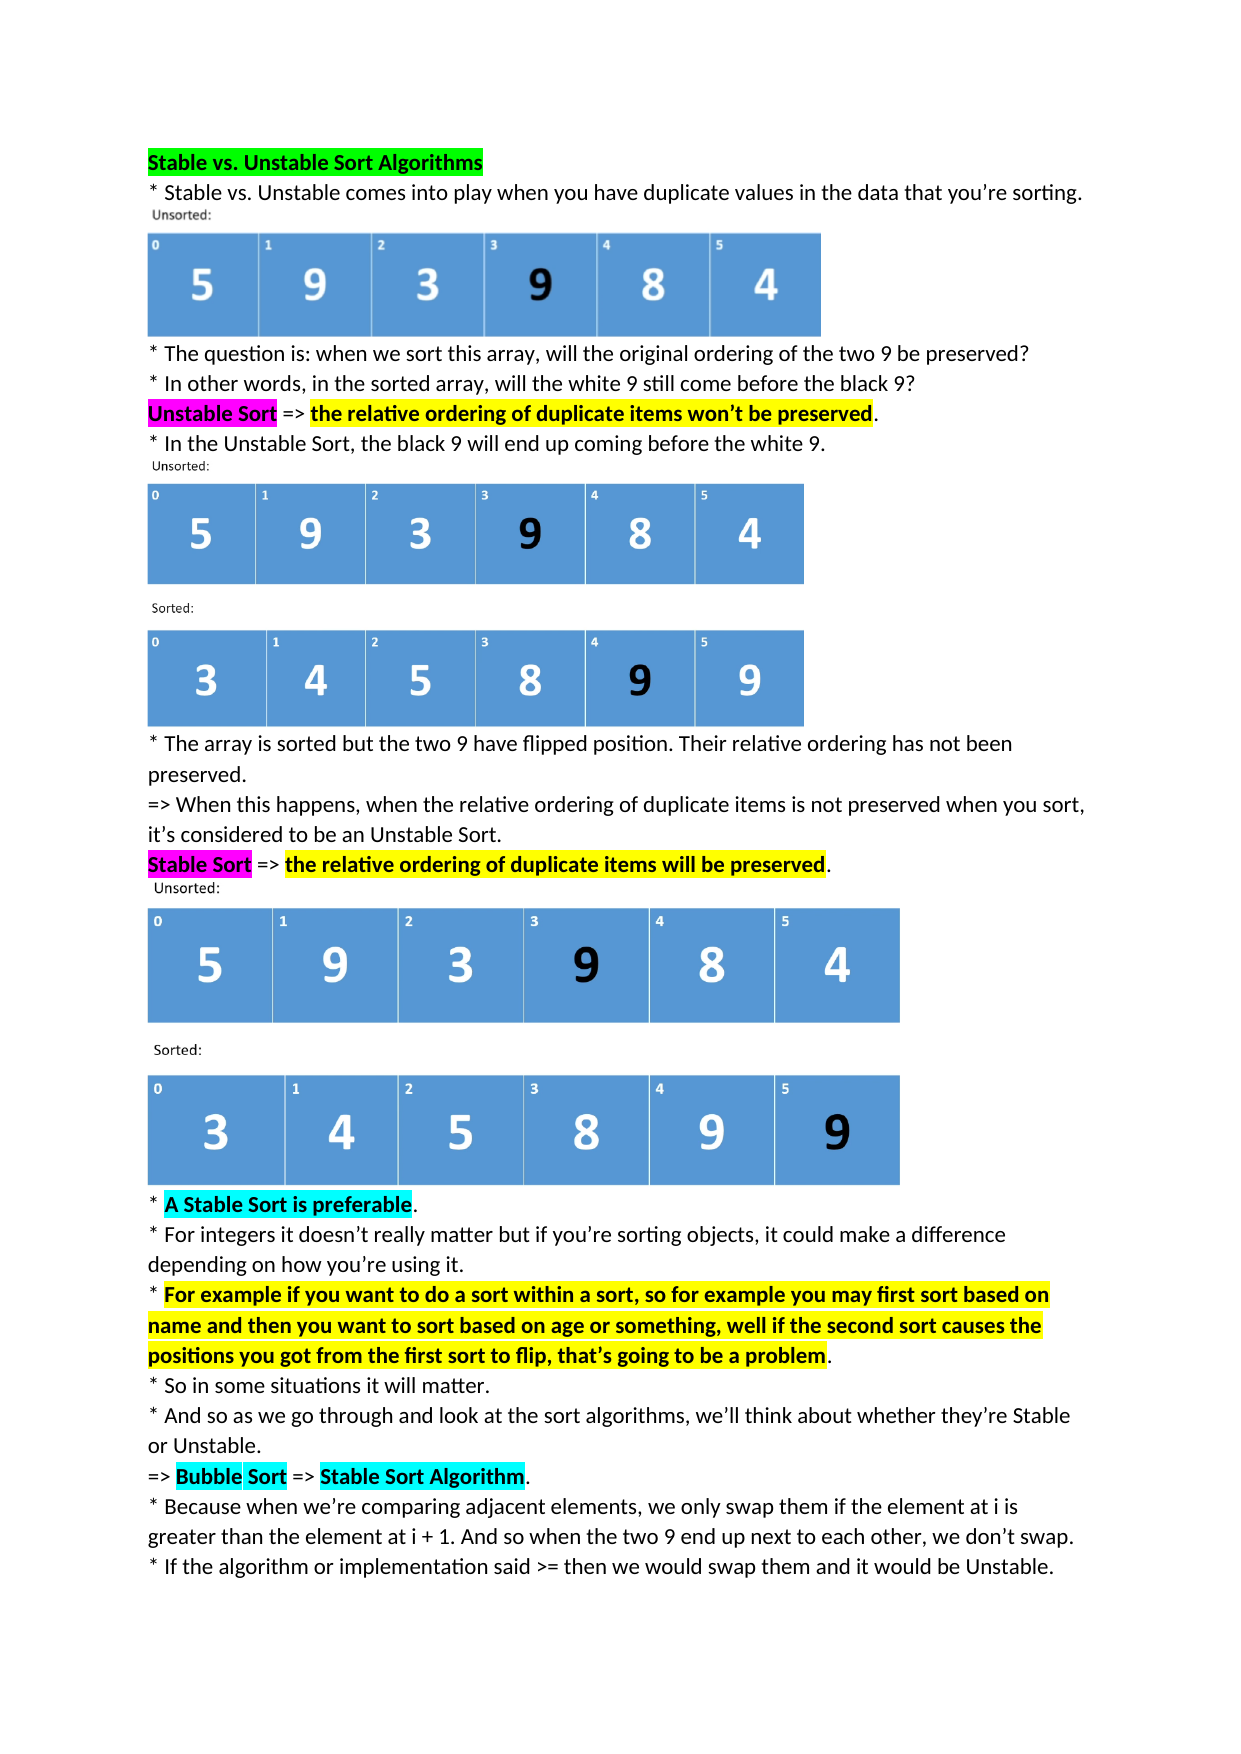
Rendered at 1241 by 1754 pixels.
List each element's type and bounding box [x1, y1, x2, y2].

picture [147, 880, 901, 1188]
picture [147, 459, 804, 728]
text [148, 148, 1093, 1580]
picture [147, 208, 821, 337]
